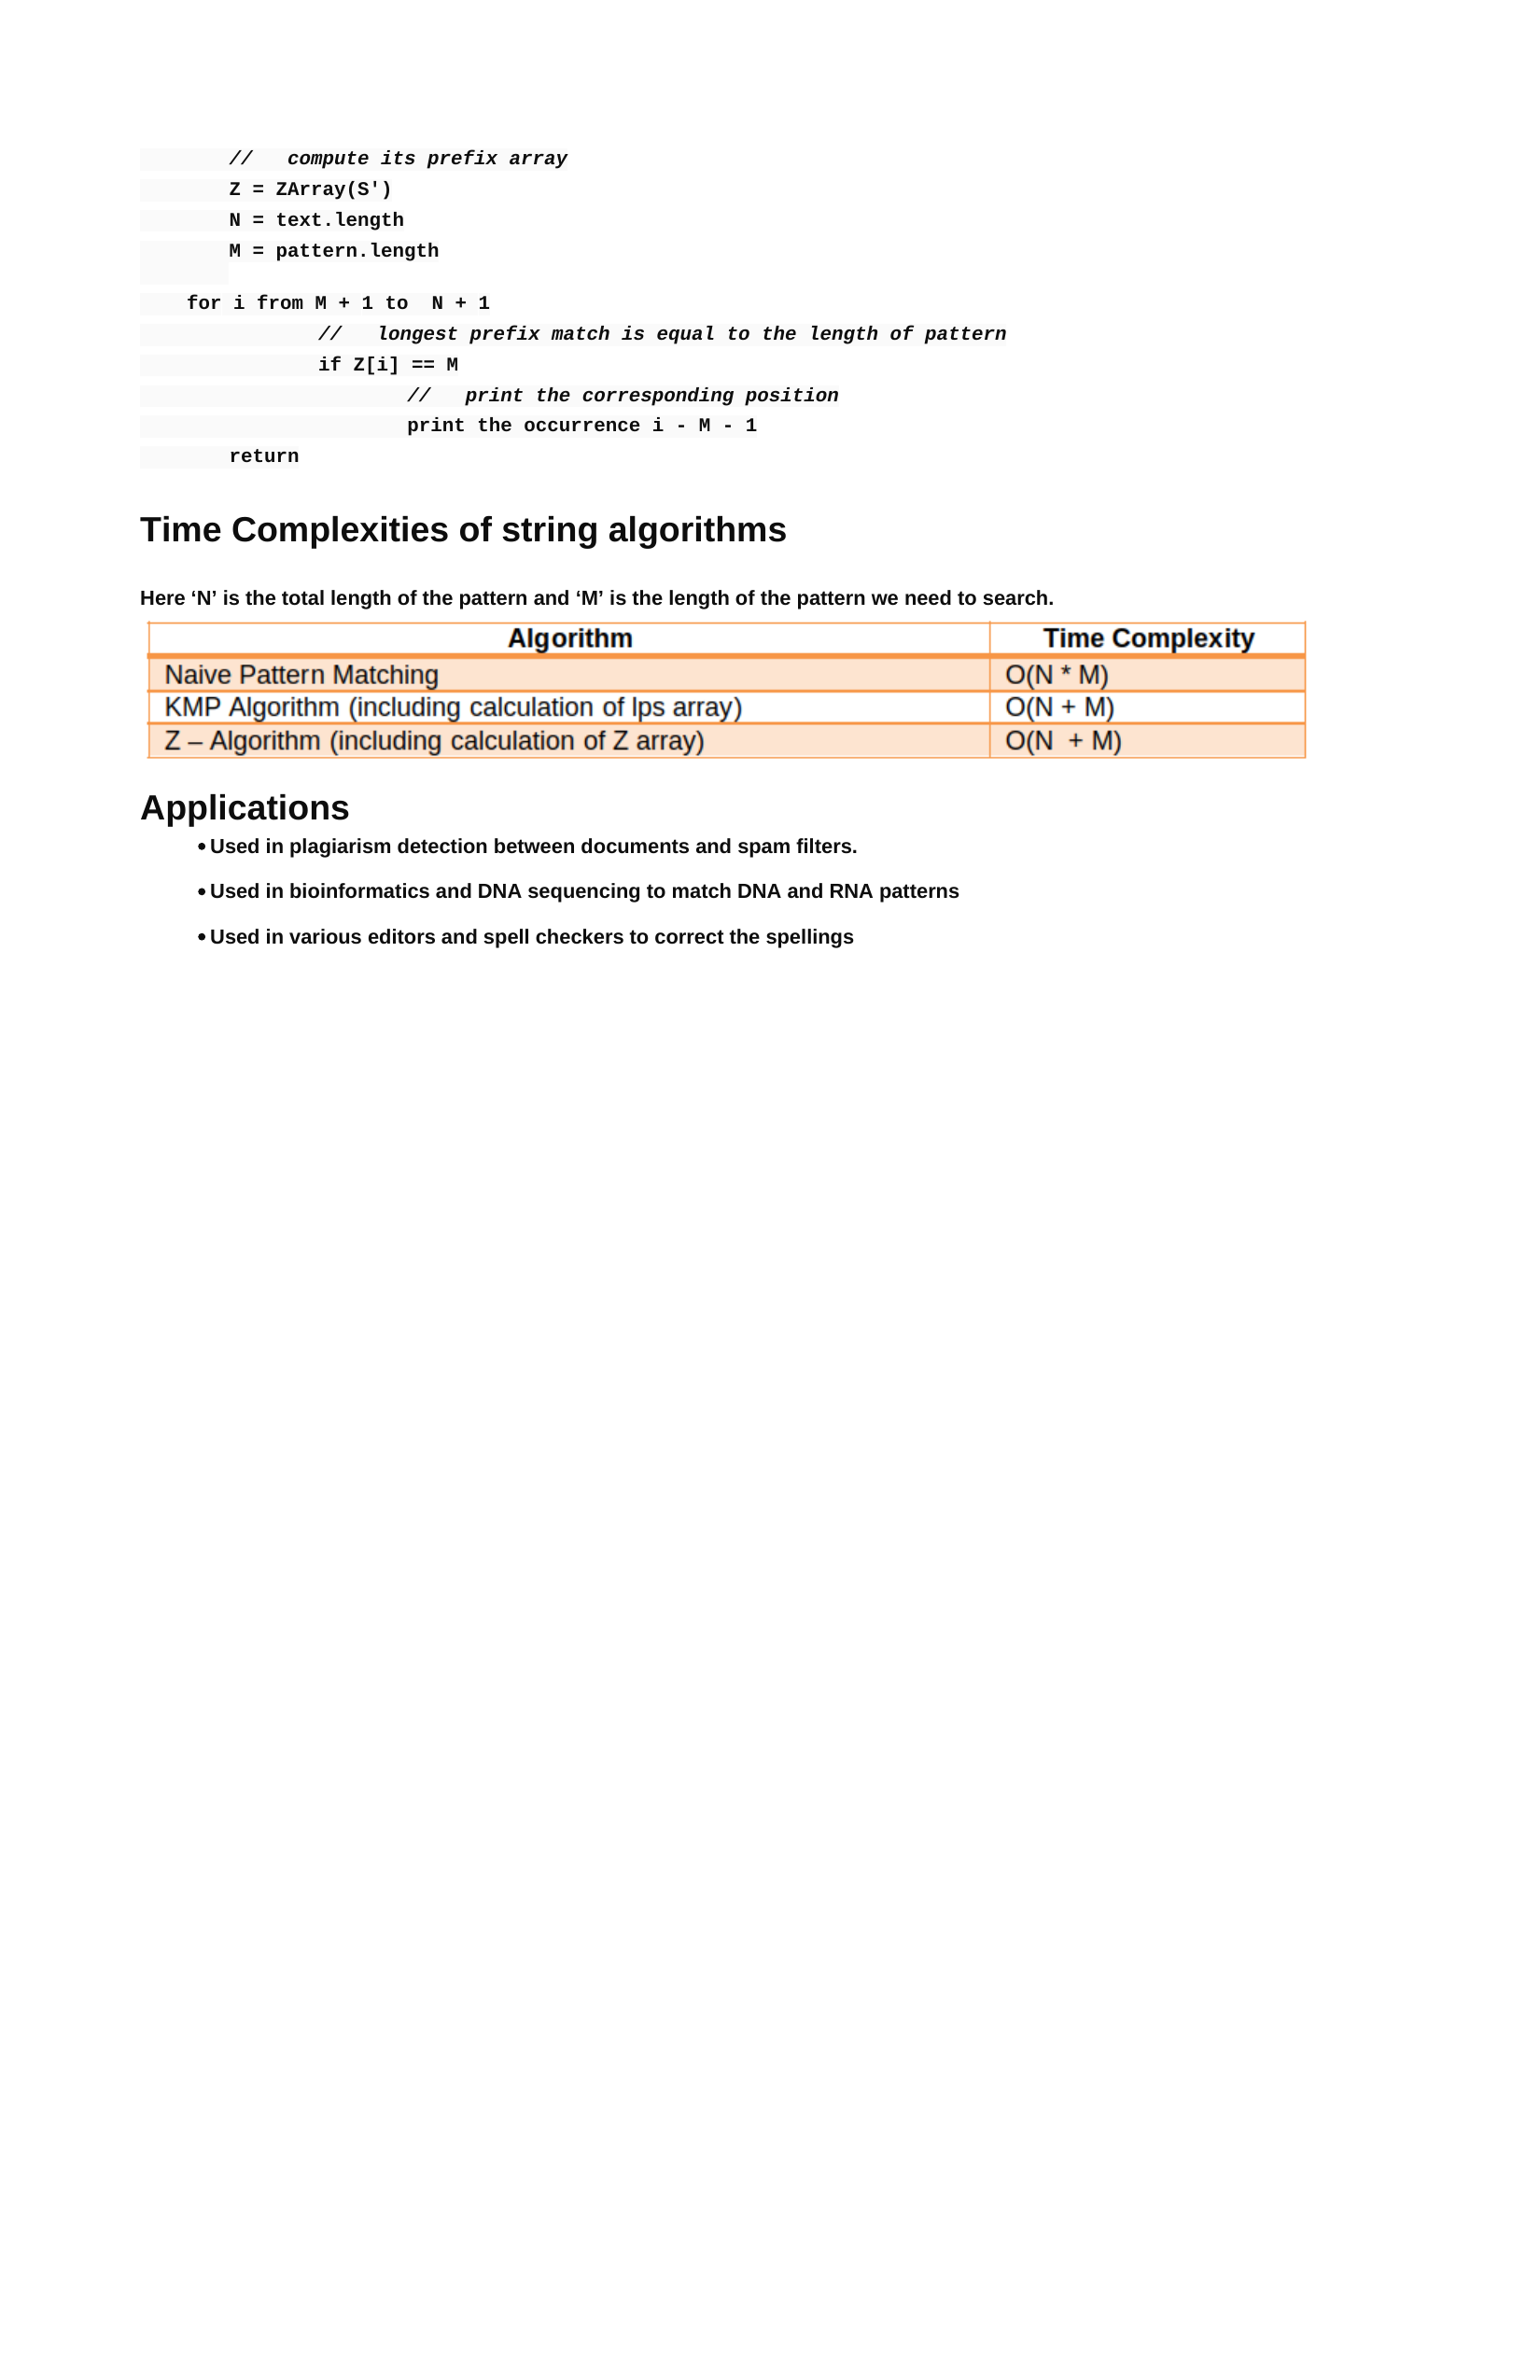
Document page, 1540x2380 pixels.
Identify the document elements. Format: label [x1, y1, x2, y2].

picture [140, 609, 1314, 772]
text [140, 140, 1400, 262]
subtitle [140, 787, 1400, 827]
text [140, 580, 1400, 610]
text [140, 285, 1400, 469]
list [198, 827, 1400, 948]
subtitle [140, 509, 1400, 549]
